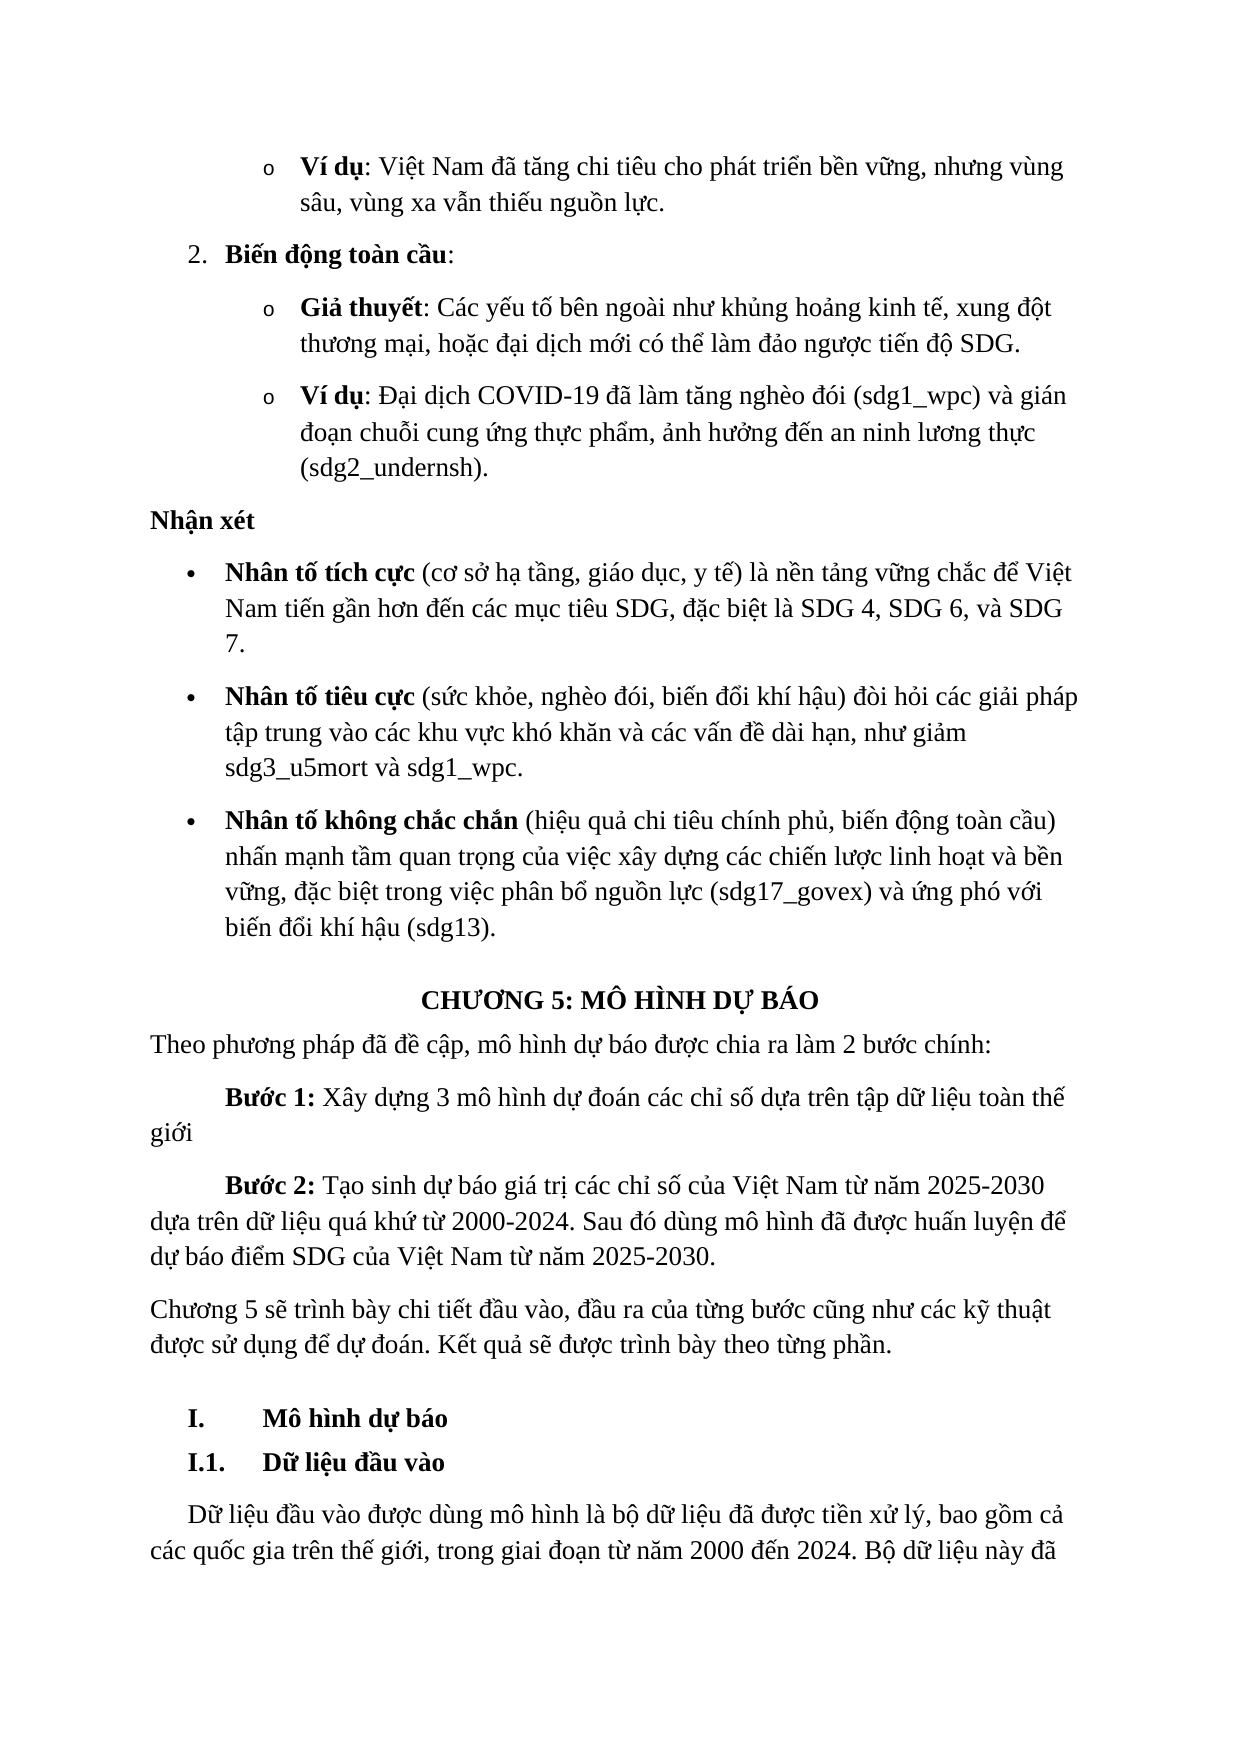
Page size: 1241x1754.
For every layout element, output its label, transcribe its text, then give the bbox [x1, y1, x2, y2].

text Theo phương pháp đã đề cập, mô hình dự báo được chia ra làm 2 bước chính: [150, 1028, 1090, 1059]
subtitle CHƯƠNG 5: MÔ HÌNH DỰ BÁO [150, 984, 1090, 1015]
text Bước 1: Xây dựng 3 mô hình dự đoán các chỉ số dựa trên tập dữ liệu toàn thế giới [150, 1081, 1090, 1148]
list Biến động toàn cầu: [187, 238, 1090, 270]
subtitle Mô hình dự báo [187, 1402, 1090, 1433]
list Nhân tố không chắc chắn (hiệu quả chi tiêu chính phủ, biến động toàn cầu) nhấn mạnh tầm quan trọng của việc xây dựng các chiến lược linh hoạt và bền vững, đặc biệt trong việc phân bổ nguồn lực (sdg17_govex) và ứng phó với biến đổi khí hậu (sdg13). [187, 804, 1090, 942]
list Nhân tố tích cực (cơ sở hạ tầng, giáo dục, y tế) là nền tảng vững chắc để Việt Nam tiến gần hơn đến các mục tiêu SDG, đặc biệt là SDG 4, SDG 6, và SDG 7. [187, 556, 1090, 659]
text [150, 1498, 1090, 1565]
text Chương 5 sẽ trình bày chi tiết đầu vào, đầu ra của từng bước cũng như các kỹ thuật được sử dụng để dự đoán. Kết quả sẽ được trình bày theo từng phần. [150, 1293, 1090, 1359]
list Ví dụ: Đại dịch COVID-19 đã làm tăng nghèo đói (sdg1_wpc) và gián đoạn chuỗi cung ứng thực phẩm, ảnh hưởng đến an ninh lương thực (sdg2_undernsh). [262, 379, 1090, 482]
list Ví dụ: Việt Nam đã tăng chi tiêu cho phát triển bền vững, nhưng vùng sâu, vùng xa vẫn thiếu nguồn lực. [262, 150, 1090, 217]
list Nhân tố tiêu cực (sức khỏe, nghèo đói, biến đổi khí hậu) đòi hỏi các giải pháp tập trung vào các khu vực khó khăn và các vấn đề dài hạn, như giảm sdg3_u5mort và sdg1_wpc. [187, 680, 1090, 783]
text Nhận xét [150, 504, 1090, 535]
text Bước 2: Tạo sinh dự báo giá trị các chỉ số của Việt Nam từ năm 2025-2030 dựa trên dữ liệu quá khứ từ 2000-2024. Sau đó dùng mô hình đã được huấn luyện để dự báo điểm SDG của Việt Nam từ năm 2025-2030. [150, 1169, 1090, 1271]
list Dữ liệu đầu vào [187, 1446, 1090, 1477]
list Giả thuyết: Các yếu tố bên ngoài như khủng hoảng kinh tế, xung đột thương mại, hoặc đại dịch mới có thể làm đảo ngược tiến độ SDG. [262, 291, 1090, 358]
